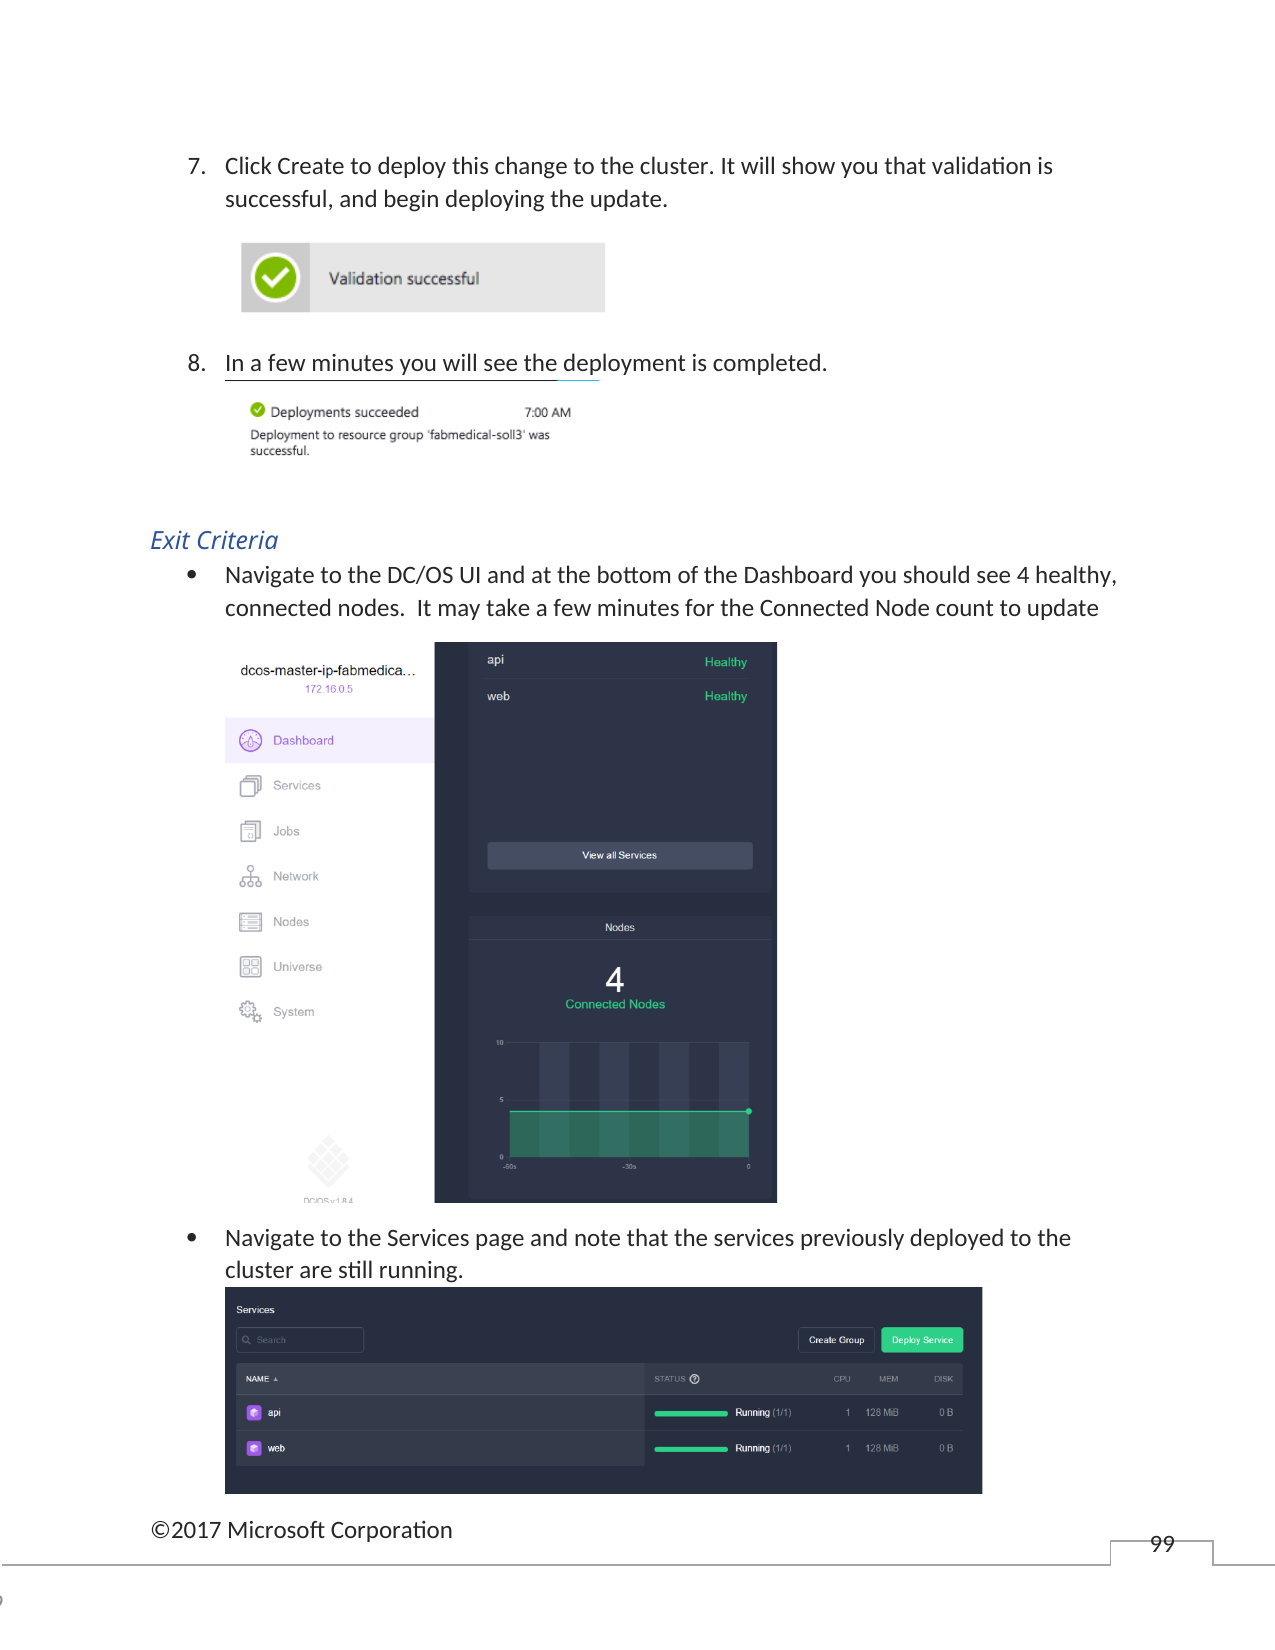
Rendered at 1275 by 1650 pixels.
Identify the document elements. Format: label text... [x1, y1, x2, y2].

picture [225, 232, 619, 329]
picture [225, 642, 778, 1203]
list In a few minutes you will see the deployment is completed. [187, 347, 1125, 378]
list Click Create to deploy this change to the cluster. It will show you that validation is successful, and begin deploying the update. [187, 150, 1125, 213]
subtitle Exit Criteria [150, 523, 1125, 557]
list Navigate to the Services page and note that the services previously deployed to the cluster are still running. [187, 1222, 1125, 1285]
list Navigate to the DC/OS UI and at the bottom of the Dashboard you should see 4 healthy, connected nodes. It may take a few minutes for the Connected Node count to update [187, 560, 1125, 623]
picture [225, 380, 600, 471]
picture [225, 1287, 983, 1494]
